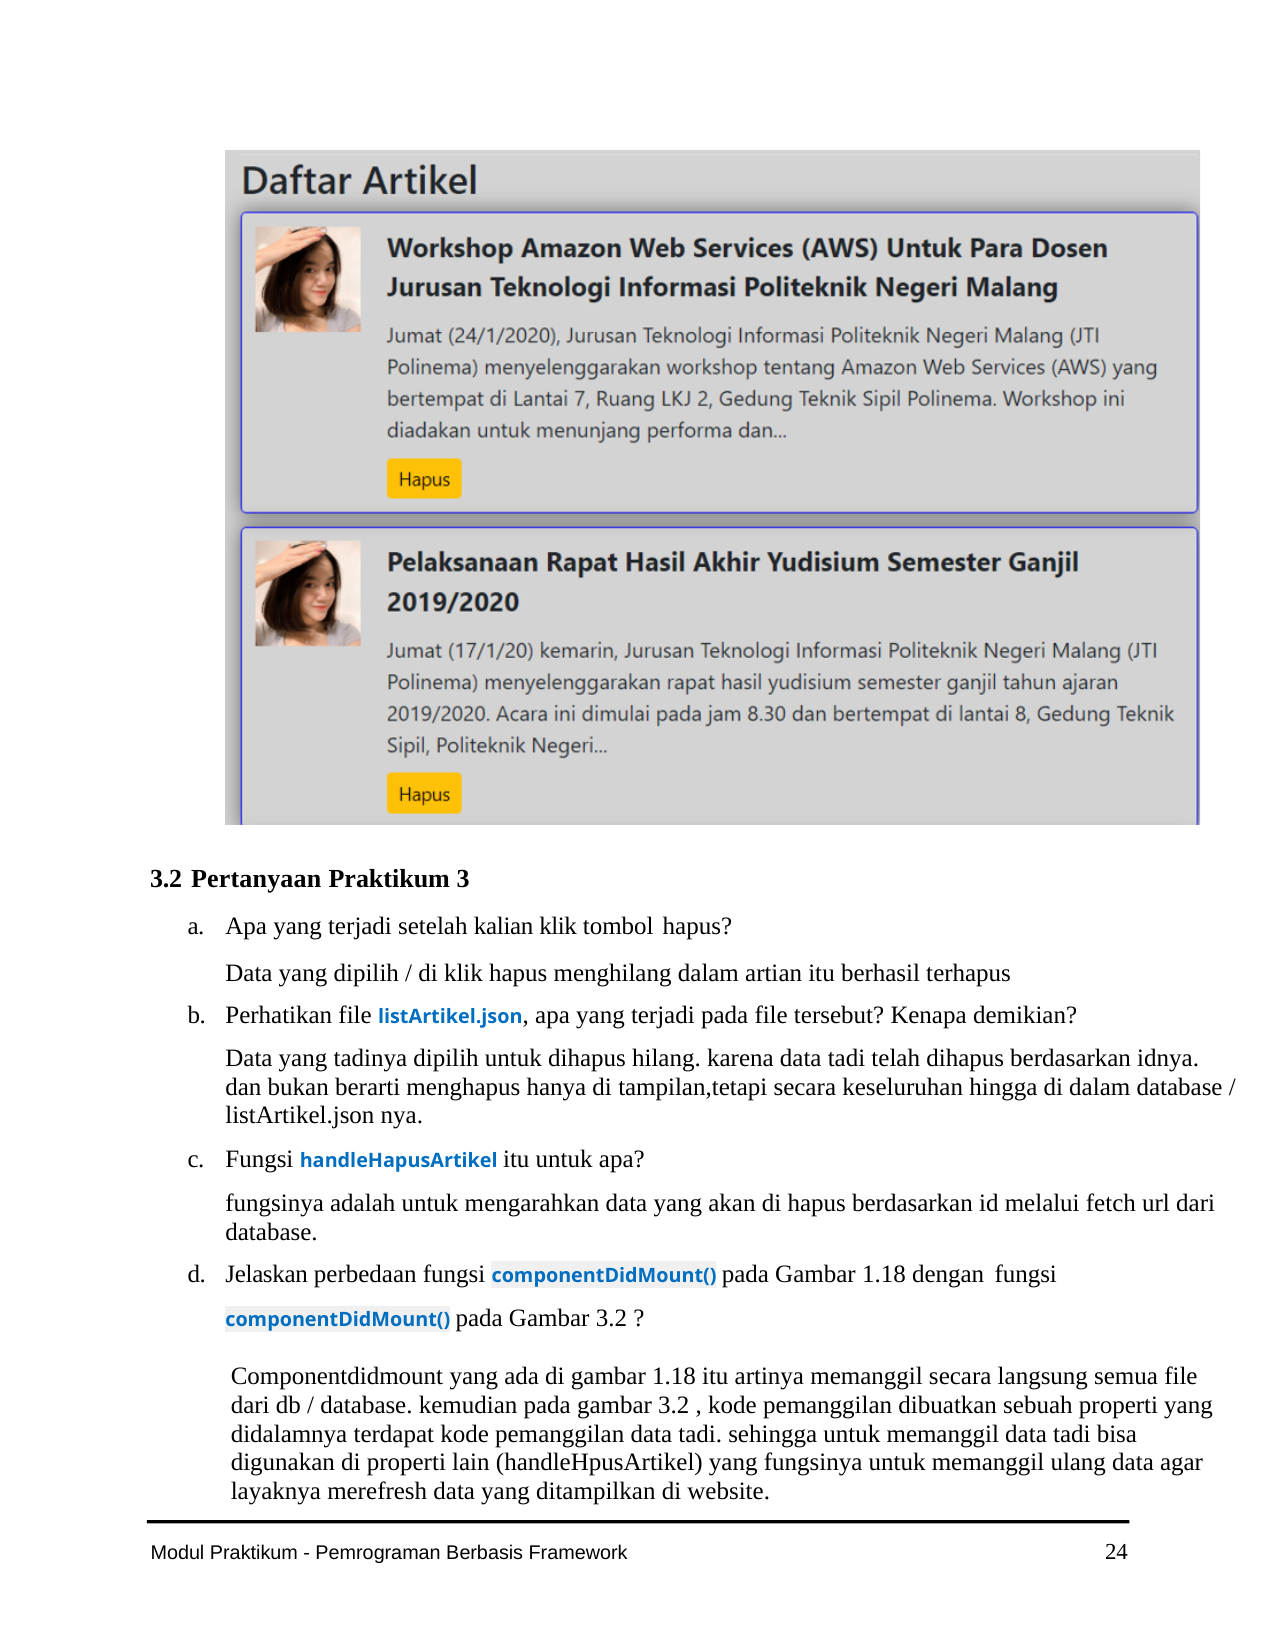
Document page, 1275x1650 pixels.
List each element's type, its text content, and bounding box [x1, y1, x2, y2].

list Data yang dipilih / di klik hapus menghilang dalam artian itu berhasil terhapus [225, 958, 1239, 987]
list fungsinya adalah untuk mengarahkan data yang akan di hapus berdasarkan id melalui fetch url dari database. [225, 1188, 1239, 1246]
list Fungsi handleHapusArtikel itu untuk apa? [187, 1144, 1239, 1173]
text componentDidMount() pada Gambar 3.2 ? [225, 1303, 1239, 1332]
list Apa yang terjadi setelah kalian klik tombol hapus? [187, 911, 1239, 940]
picture [225, 150, 1201, 825]
list Perhatikan file listArtikel.json, apa yang terjadi pada file tersebut? Kenapa demikian? [187, 1000, 1239, 1029]
subtitle Pertanyaan Praktikum 3 [150, 863, 1239, 893]
list Jelaskan perbedaan fungsi componentDidMount() pada Gambar 1.18 dengan fungsi [187, 1259, 1239, 1288]
list Data yang tadinya dipilih untuk dihapus hilang. karena data tadi telah dihapus berdasarkan idnya. dan bukan berarti menghapus hanya di tampilan,tetapi secara keseluruhan hingga di dalam database / listArtikel.json nya. [225, 1043, 1239, 1129]
text Componentdidmount yang ada di gambar 1.18 itu artinya memanggil secara langsung semua file dari db / database. kemudian pada gambar 3.2 , kode pemanggilan dibuatkan sebuah properti yang didalamnya terdapat kode pemanggilan data tadi. sehingga untuk memanggil data tadi bisa digunakan di properti lain (handleHpusArtikel) yang fungsinya untuk memanggil ulang data agar layaknya merefresh data yang ditampilkan di website. [231, 1361, 1239, 1505]
